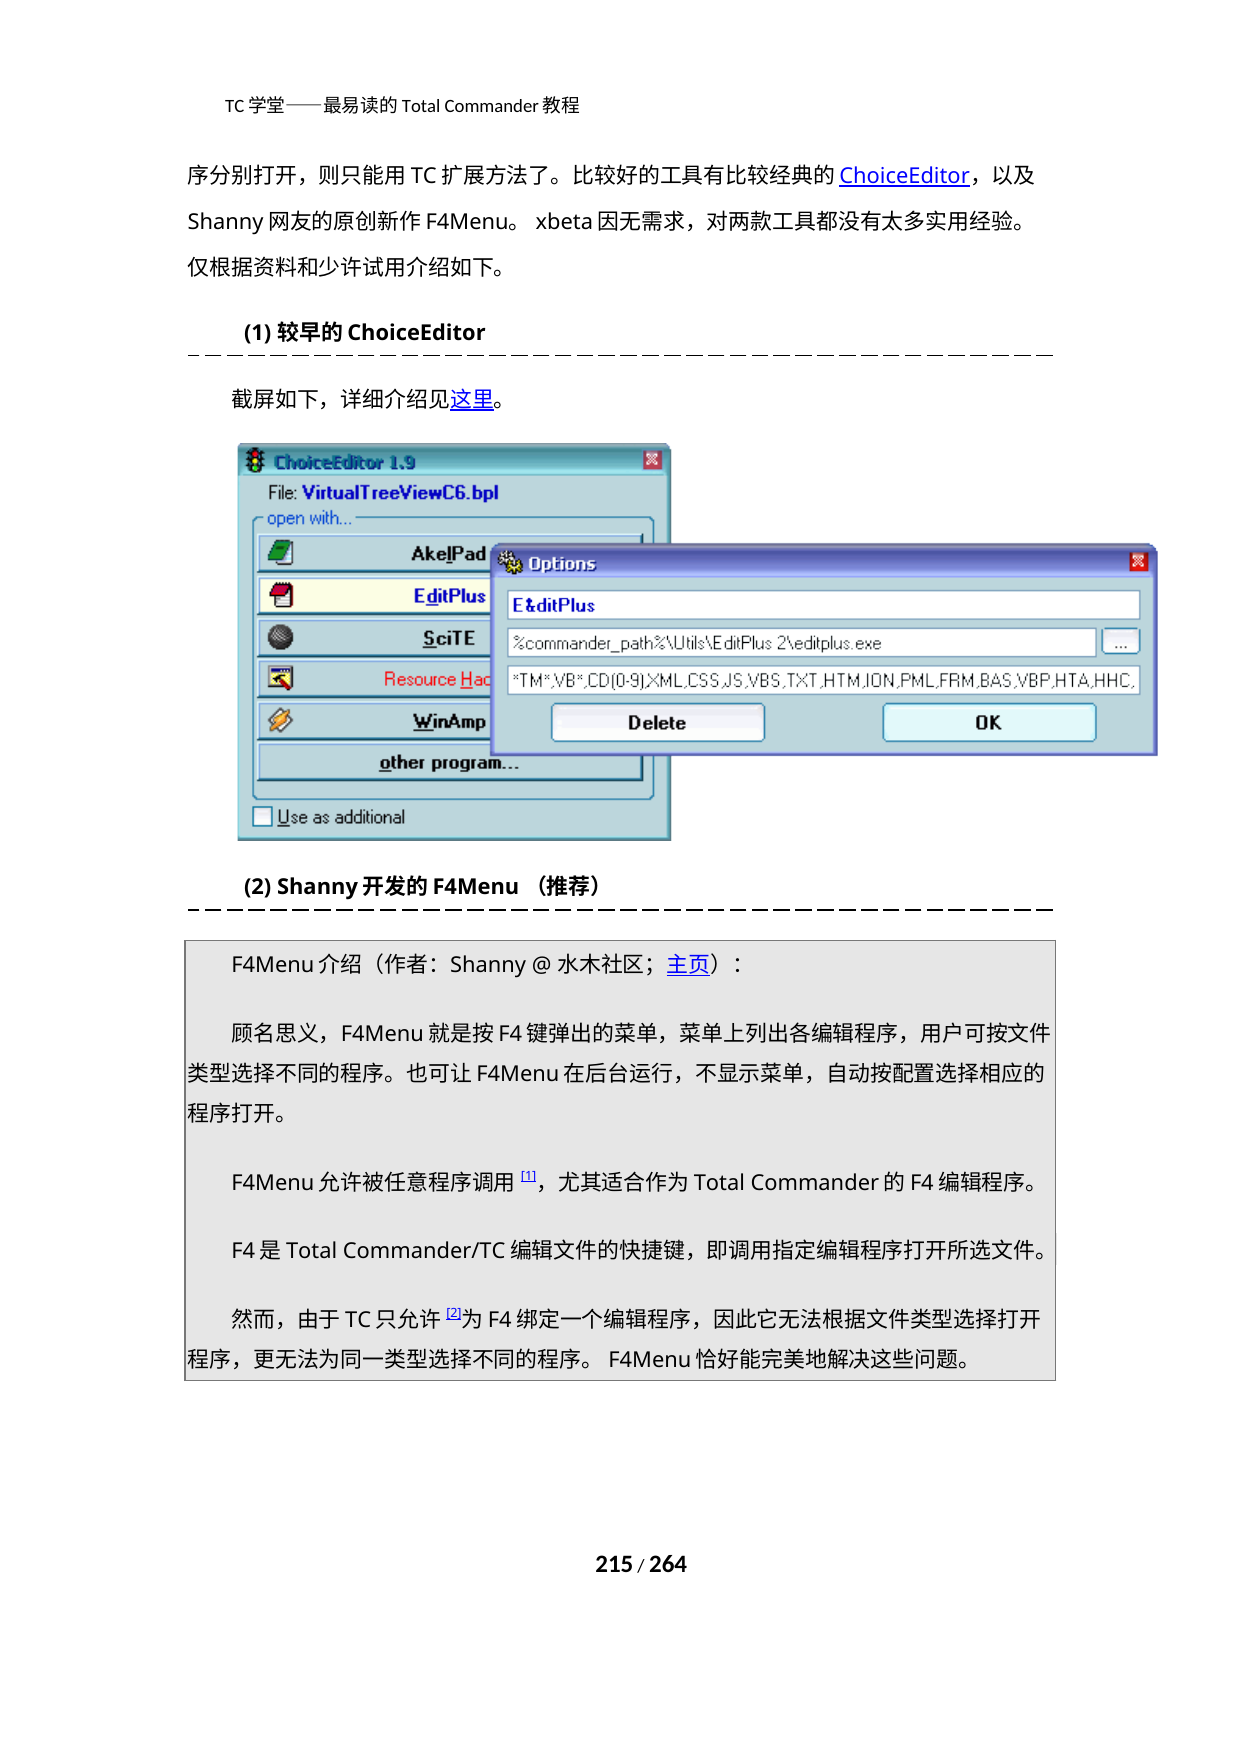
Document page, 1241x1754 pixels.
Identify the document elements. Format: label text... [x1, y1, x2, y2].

text 截屏如下，详细介绍见这里。 [187, 378, 1053, 418]
text 然而，由于TC只允许 [2]为F4绑定一个编辑程序，因此它无法根据文件类型选择打开程序，更无法为同一类型选择不同的程序。 F4Menu恰好能完美地解决这些问题。 [186, 1294, 1055, 1380]
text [187, 154, 1053, 285]
text 顾名思义，F4Menu就是按F4键弹出的菜单，菜单上列出各编辑程序，用户可按文件类型选择不同的程序。也可让F4Menu在后台运行，不显示菜单，自动按配置选择相应的程序打开。 [186, 1009, 1055, 1131]
text F4是Total Commander/TC编辑文件的快捷键，即调用指定编辑程序打开所选文件。 [186, 1226, 1055, 1269]
picture [237, 443, 1158, 841]
text F4Menu允许被任意程序调用 [1]，尤其适合作为Total Commander的F4编辑程序。 [186, 1157, 1055, 1200]
text F4Menu介绍（作者：Shanny @ 水木社区；主页）： [186, 941, 1055, 983]
text (2) Shanny开发的F4Menu （推荐） [187, 865, 1053, 911]
text (1) 较早的ChoiceEditor [187, 311, 1053, 356]
